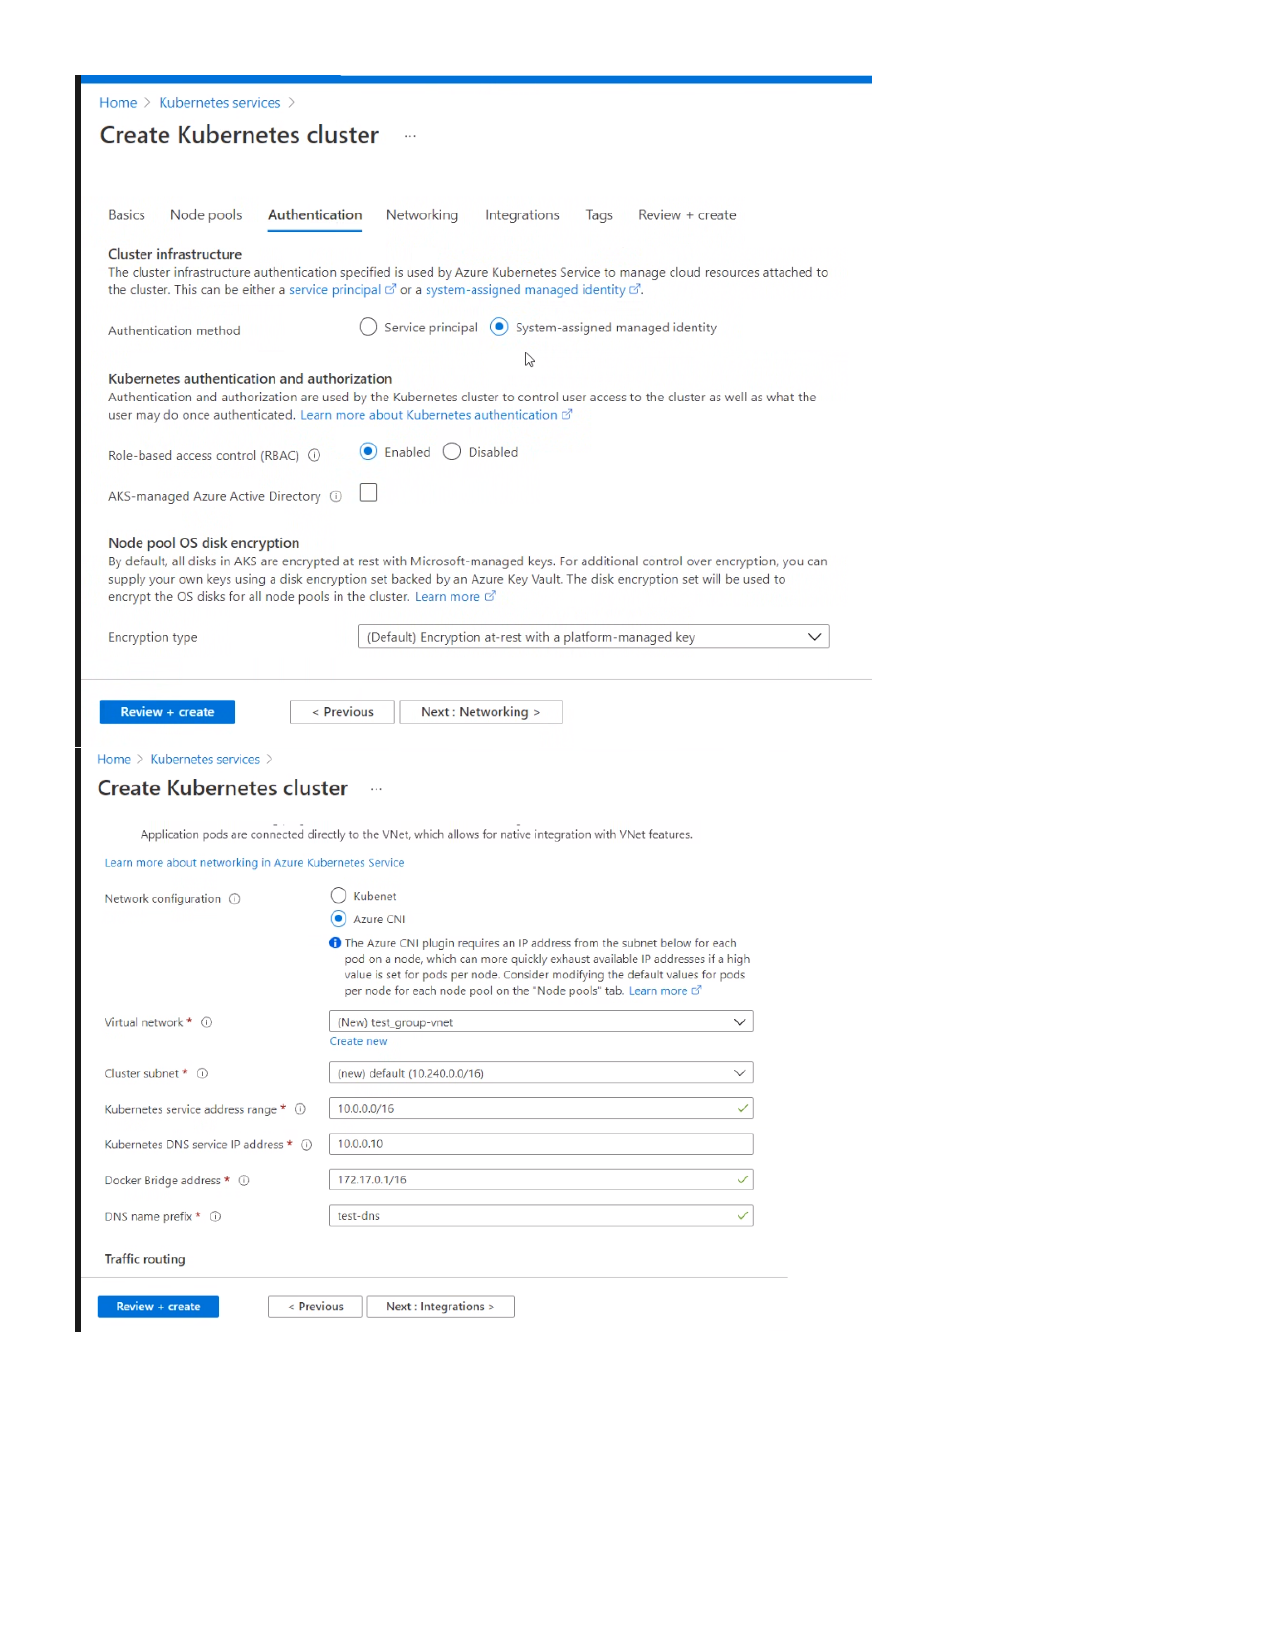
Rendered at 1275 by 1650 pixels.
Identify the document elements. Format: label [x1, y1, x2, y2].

picture [75, 748, 788, 1332]
picture [75, 75, 872, 747]
